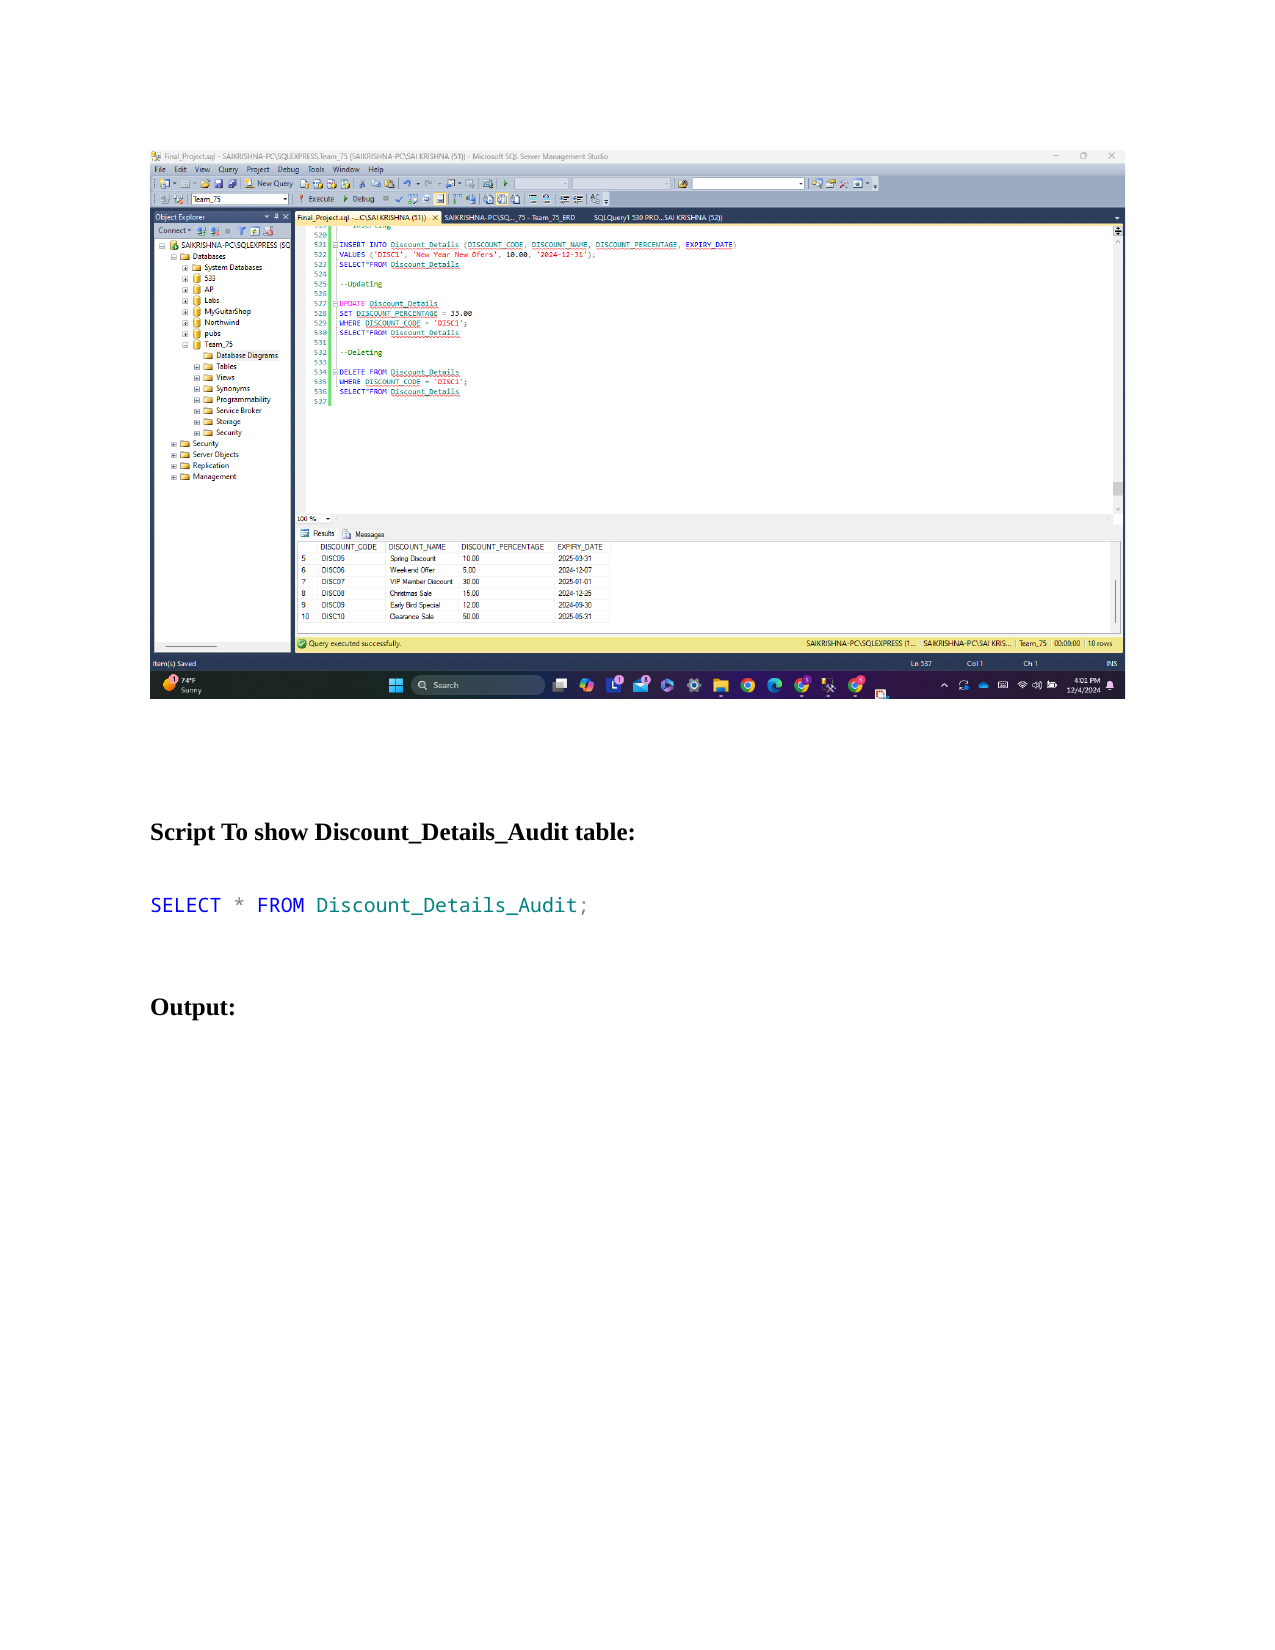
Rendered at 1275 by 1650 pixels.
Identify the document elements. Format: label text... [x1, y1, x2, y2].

text SELECT * FROM Discount_Details_Audit; [150, 891, 1125, 918]
text Output: [150, 992, 1125, 1021]
text Script To show Discount_Details_Audit table: [150, 817, 1125, 846]
picture [150, 150, 1125, 699]
